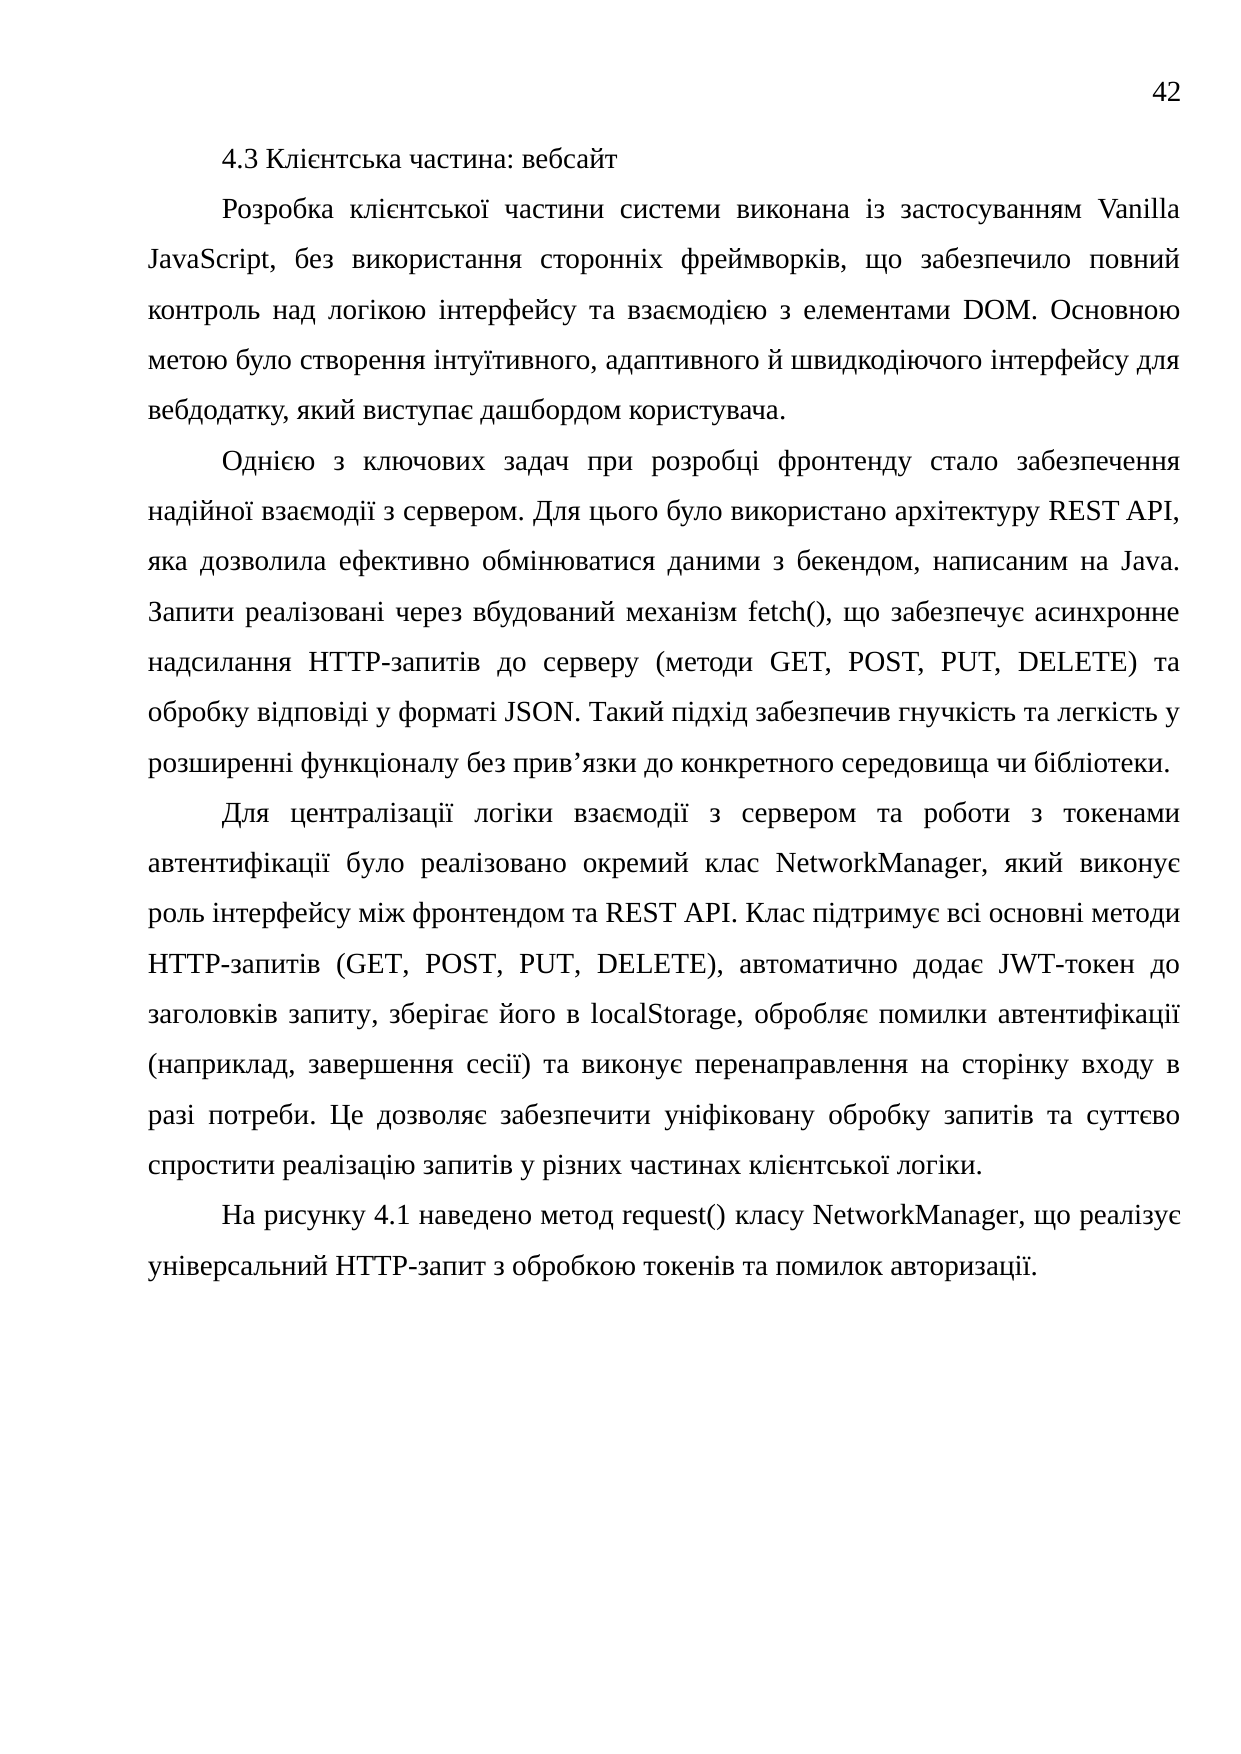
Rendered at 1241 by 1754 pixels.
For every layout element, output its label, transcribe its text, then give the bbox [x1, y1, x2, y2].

text Розробка клієнтської частини системи виконана із застосуванням Vanilla JavaScript, без використання сторонніх фреймворків, що забезпечило повний контроль над логікою інтерфейсу та взаємодією з елементами DOM. Основною метою було створення інтуїтивного, адаптивного й швидкодіючого інтерфейсу для вебдодатку, який виступає дашбордом користувача. [148, 191, 1181, 426]
text На рисунку 4.1 наведено метод request() класу NetworkManager, що реалізує універсальний HTTP-запит з обробкою токенів та помилок авторизації. [148, 1197, 1181, 1281]
subtitle 4.3 Клієнтська частина: вебсайт [148, 141, 1181, 174]
text Однією з ключових задач при розробці фронтенду стало забезпечення надійної взаємодії з сервером. Для цього було використано архітектуру REST API, яка дозволила ефективно обмінюватися даними з бекендом, написаним на Java. Запити реалізовані через вбудований механізм fetch(), що забезпечує асинхронне надсилання HTTP-запитів до серверу (методи GET, POST, PUT, DELETE) та обробку відповіді у форматі JSON. Такий підхід забезпечив гнучкість та легкість у розширенні функціоналу без прив’язки до конкретного середовища чи бібліотеки. [148, 443, 1181, 778]
text Для централізації логіки взаємодії з сервером та роботи з токенами автентифікації було реалізовано окремий клас NetworkManager, який виконує роль інтерфейсу між фронтендом та REST API. Клас підтримує всі основні методи HTTP-запитів (GET, POST, PUT, DELETE), автоматично додає JWT-токен до заголовків запиту, зберігає його в localStorage, обробляє помилки автентифікації (наприклад, завершення сесії) та виконує перенаправлення на сторінку входу в разі потреби. Це дозволяє забезпечити уніфіковану обробку запитів та суттєво спростити реалізацію запитів у різних частинах клієнтської логіки. [148, 795, 1181, 1181]
